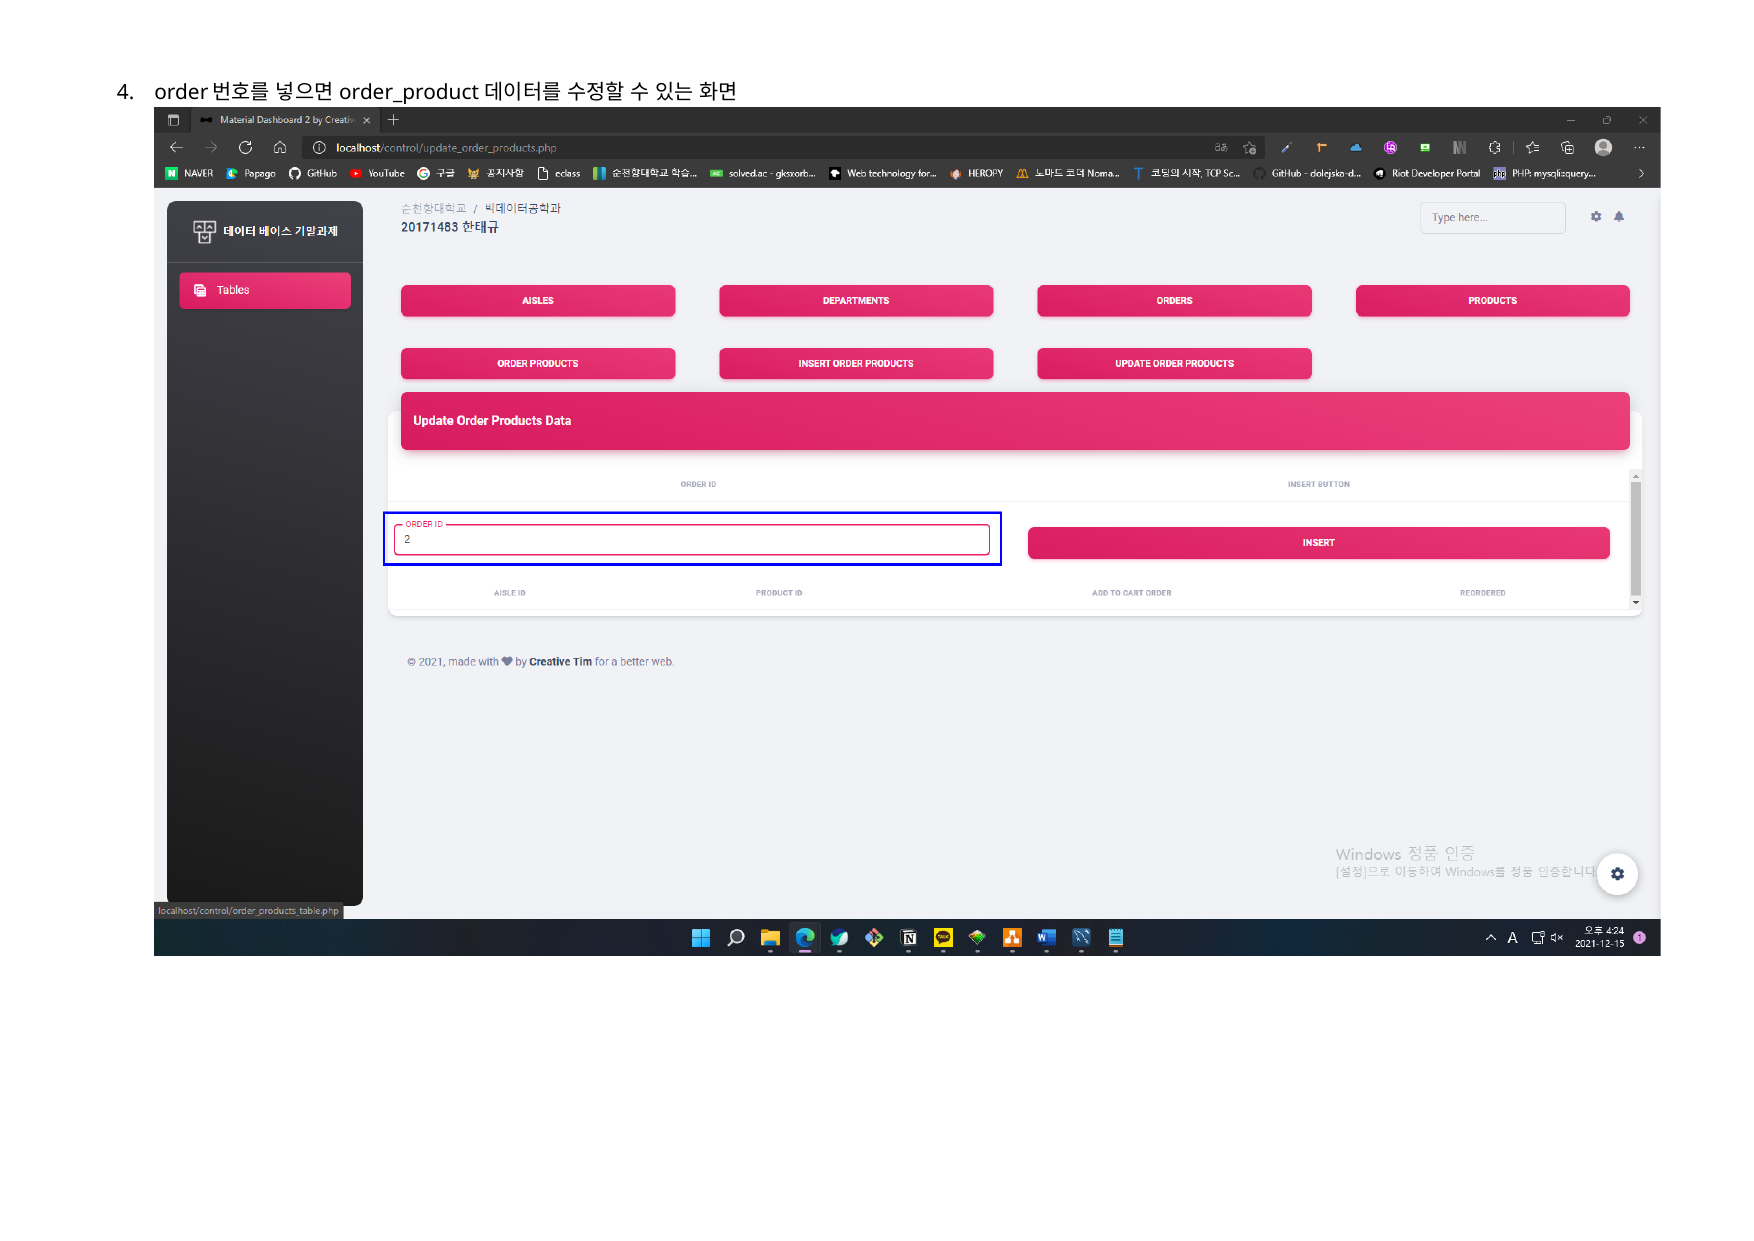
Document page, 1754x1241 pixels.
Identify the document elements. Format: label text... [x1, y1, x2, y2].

picture [154, 107, 1661, 956]
